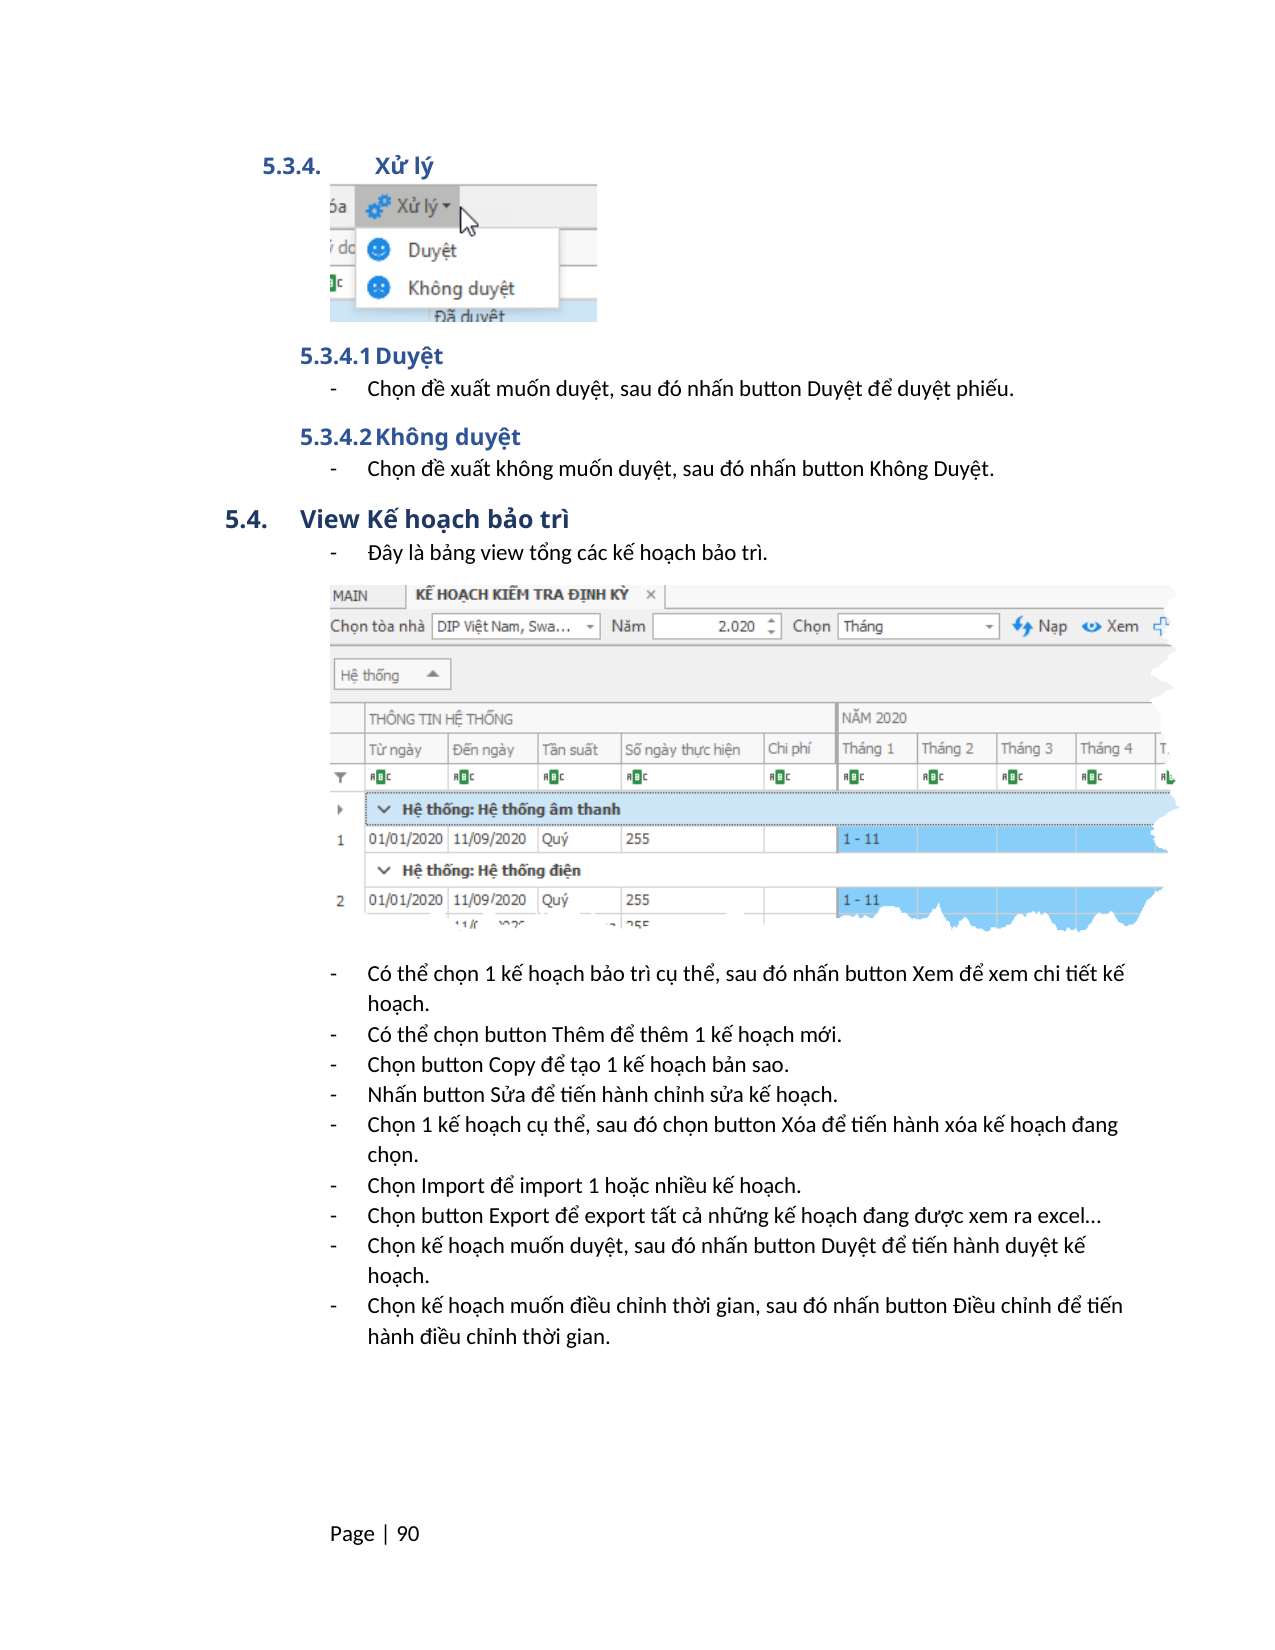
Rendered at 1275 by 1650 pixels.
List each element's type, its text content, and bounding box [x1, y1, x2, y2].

list Chọn Import để import 1 hoặc nhiều kế hoạch. [330, 1171, 1125, 1199]
list Nhấn button Sửa để tiến hành chỉnh sửa kế hoạch. [330, 1080, 1125, 1108]
picture [330, 585, 1188, 941]
list Chọn đề xuất không muốn duyệt, sau đó nhấn button Không Duyệt. [330, 454, 1125, 482]
list Chọn đề xuất muốn duyệt, sau đó nhấn button Duyệt để duyệt phiếu. [330, 374, 1125, 402]
list Chọn button Export để export tất cả những kế hoạch đang được xem ra excel… [330, 1201, 1125, 1229]
list Chọn button Copy để tạo 1 kế hoạch bản sao. [330, 1050, 1125, 1078]
subtitle View Kế hoạch bảo trì [225, 501, 1125, 535]
list Có thể chọn button Thêm để thêm 1 kế hoạch mới. [330, 1020, 1125, 1048]
list Chọn 1 kế hoạch cụ thể, sau đó chọn button Xóa để tiến hành xóa kế hoạch đang chọn. [330, 1110, 1125, 1169]
list Chọn kế hoạch muốn điều chỉnh thời gian, sau đó nhấn button Điều chỉnh để tiến hành điều chỉnh thời gian. [330, 1292, 1125, 1350]
list Đây là bảng view tổng các kế hoạch bảo trì. [330, 538, 1125, 566]
subtitle Không duyệt [300, 421, 1125, 452]
subtitle Duyệt [300, 340, 1125, 371]
picture [330, 183, 598, 322]
list Chọn kế hoạch muốn duyệt, sau đó nhấn button Duyệt để tiến hành duyệt kế hoạch. [330, 1231, 1125, 1289]
subtitle Xử lý [262, 150, 1125, 181]
list Có thể chọn 1 kế hoạch bảo trì cụ thể, sau đó nhấn button Xem để xem chi tiết kế hoạch. [330, 959, 1125, 1018]
